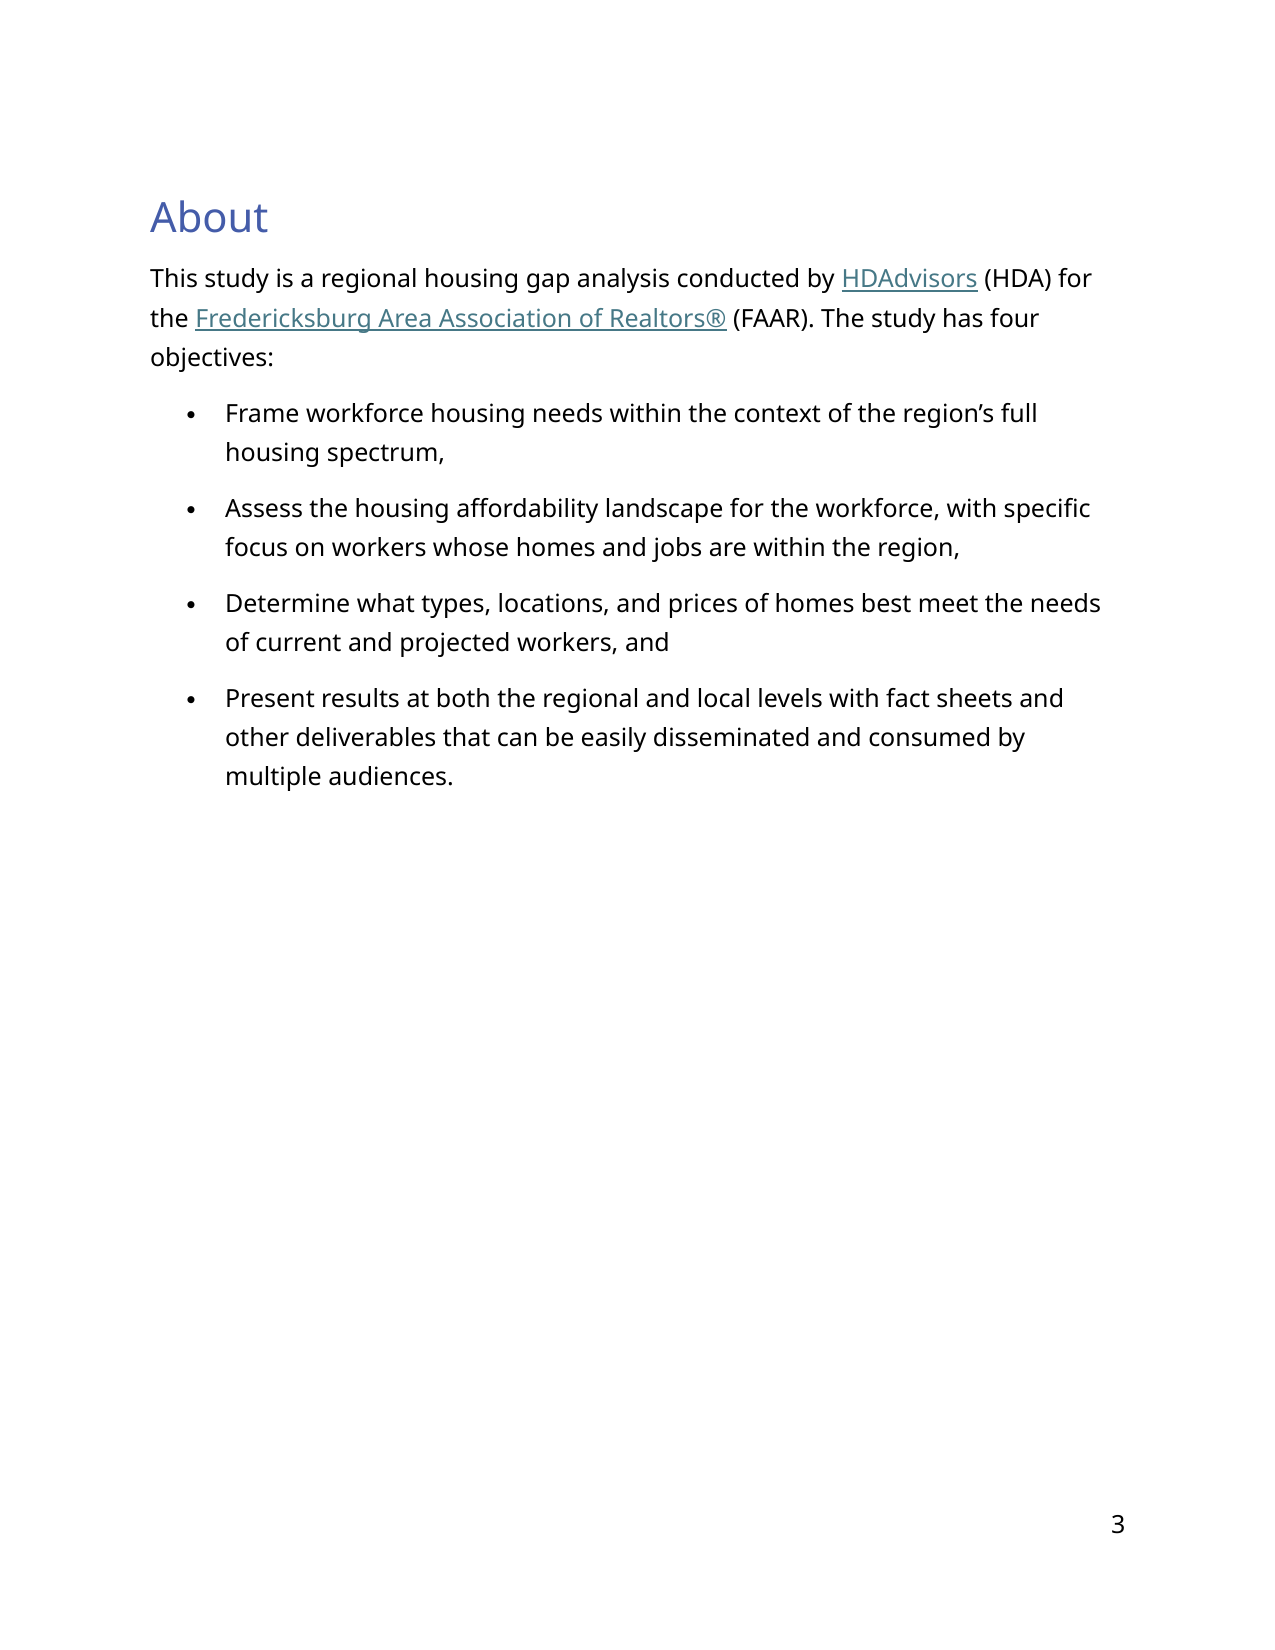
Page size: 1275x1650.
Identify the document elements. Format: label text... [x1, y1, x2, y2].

list Present results at both the regional and local levels with fact sheets and other deliverables that can be easily disseminated and consumed by multiple audiences. [187, 680, 1125, 793]
text This study is a regional housing gap analysis conducted by HDAdvisors (HDA) for the Fredericksburg Area Association of Realtors® (FAAR). The study has four objectives: [150, 261, 1125, 373]
subtitle About [150, 187, 1125, 244]
list Frame workforce housing needs within the context of the region’s full housing spectrum, [187, 395, 1125, 468]
list Determine what types, locations, and prices of homes best meet the needs of current and projected workers, and [187, 585, 1125, 658]
list Assess the housing affordability landscape for the workforce, with specific focus on workers whose homes and jobs are within the region, [187, 490, 1125, 563]
